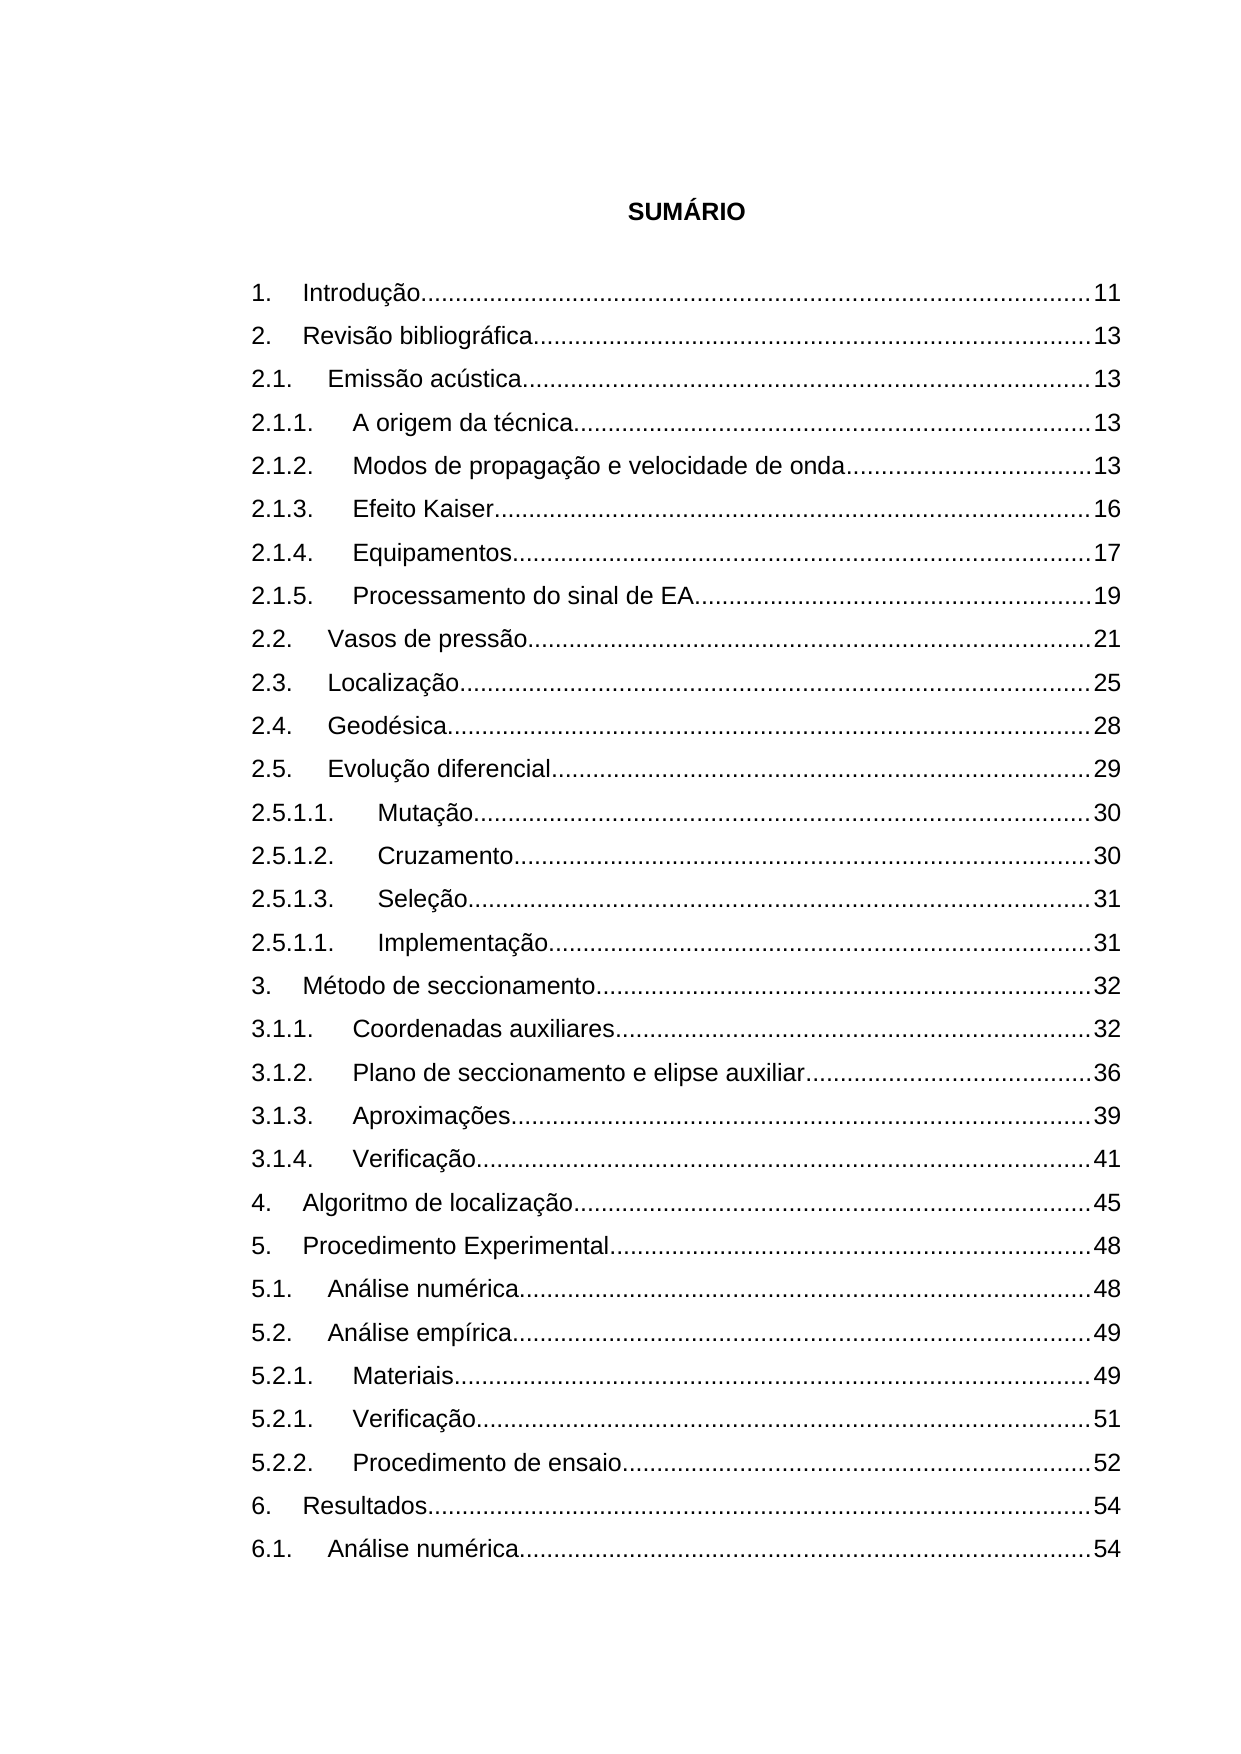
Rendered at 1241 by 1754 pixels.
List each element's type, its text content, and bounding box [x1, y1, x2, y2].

text 5.2. Análise empírica 49 [177, 1318, 1122, 1347]
text 2.1.4. Equipamentos 17 [177, 538, 1122, 567]
text 2.1.1. A origem da técnica 13 [177, 408, 1122, 437]
text 2.4. Geodésica 28 [177, 711, 1122, 740]
text 1. Introdução 11 [177, 278, 1122, 307]
text 5.2.1. Verificação 51 [177, 1404, 1122, 1433]
text 2. Revisão bibliográfica 13 [177, 321, 1122, 350]
text 6.1. Análise numérica 54 [177, 1534, 1122, 1563]
text 5.2.2. Procedimento de ensaio 52 [177, 1448, 1122, 1477]
text 2.5.1.2. Cruzamento 30 [177, 841, 1122, 870]
text 2.5.1.1. Implementação 31 [177, 928, 1122, 957]
text 2.2. Vasos de pressão 21 [177, 624, 1122, 653]
text 6. Resultados 54 [177, 1491, 1122, 1520]
text 2.5.1.1. Mutação 30 [177, 798, 1122, 827]
text 5.1. Análise numérica 48 [177, 1274, 1122, 1303]
text 2.1.5. Processamento do sinal de EA 19 [177, 581, 1122, 610]
text 2.1. Emissão acústica 13 [177, 364, 1122, 393]
title SUMÁRIO [177, 197, 1122, 226]
text 5. Procedimento Experimental 48 [177, 1231, 1122, 1260]
text 2.1.2. Modos de propagação e velocidade de onda 13 [177, 451, 1122, 480]
text 4. Algoritmo de localização 45 [177, 1188, 1122, 1217]
text 2.5. Evolução diferencial 29 [177, 754, 1122, 783]
text 3.1.2. Plano de seccionamento e elipse auxiliar 36 [177, 1058, 1122, 1087]
text 2.3. Localização 25 [177, 668, 1122, 697]
text 2.1.3. Efeito Kaiser 16 [177, 494, 1122, 523]
text 3.1.1. Coordenadas auxiliares 32 [177, 1014, 1122, 1043]
text 3. Método de seccionamento 32 [177, 971, 1122, 1000]
text 3.1.4. Verificação 41 [177, 1144, 1122, 1173]
text 2.5.1.3. Seleção 31 [177, 884, 1122, 913]
text 5.2.1. Materiais 49 [177, 1361, 1122, 1390]
text 3.1.3. Aproximações 39 [177, 1101, 1122, 1130]
